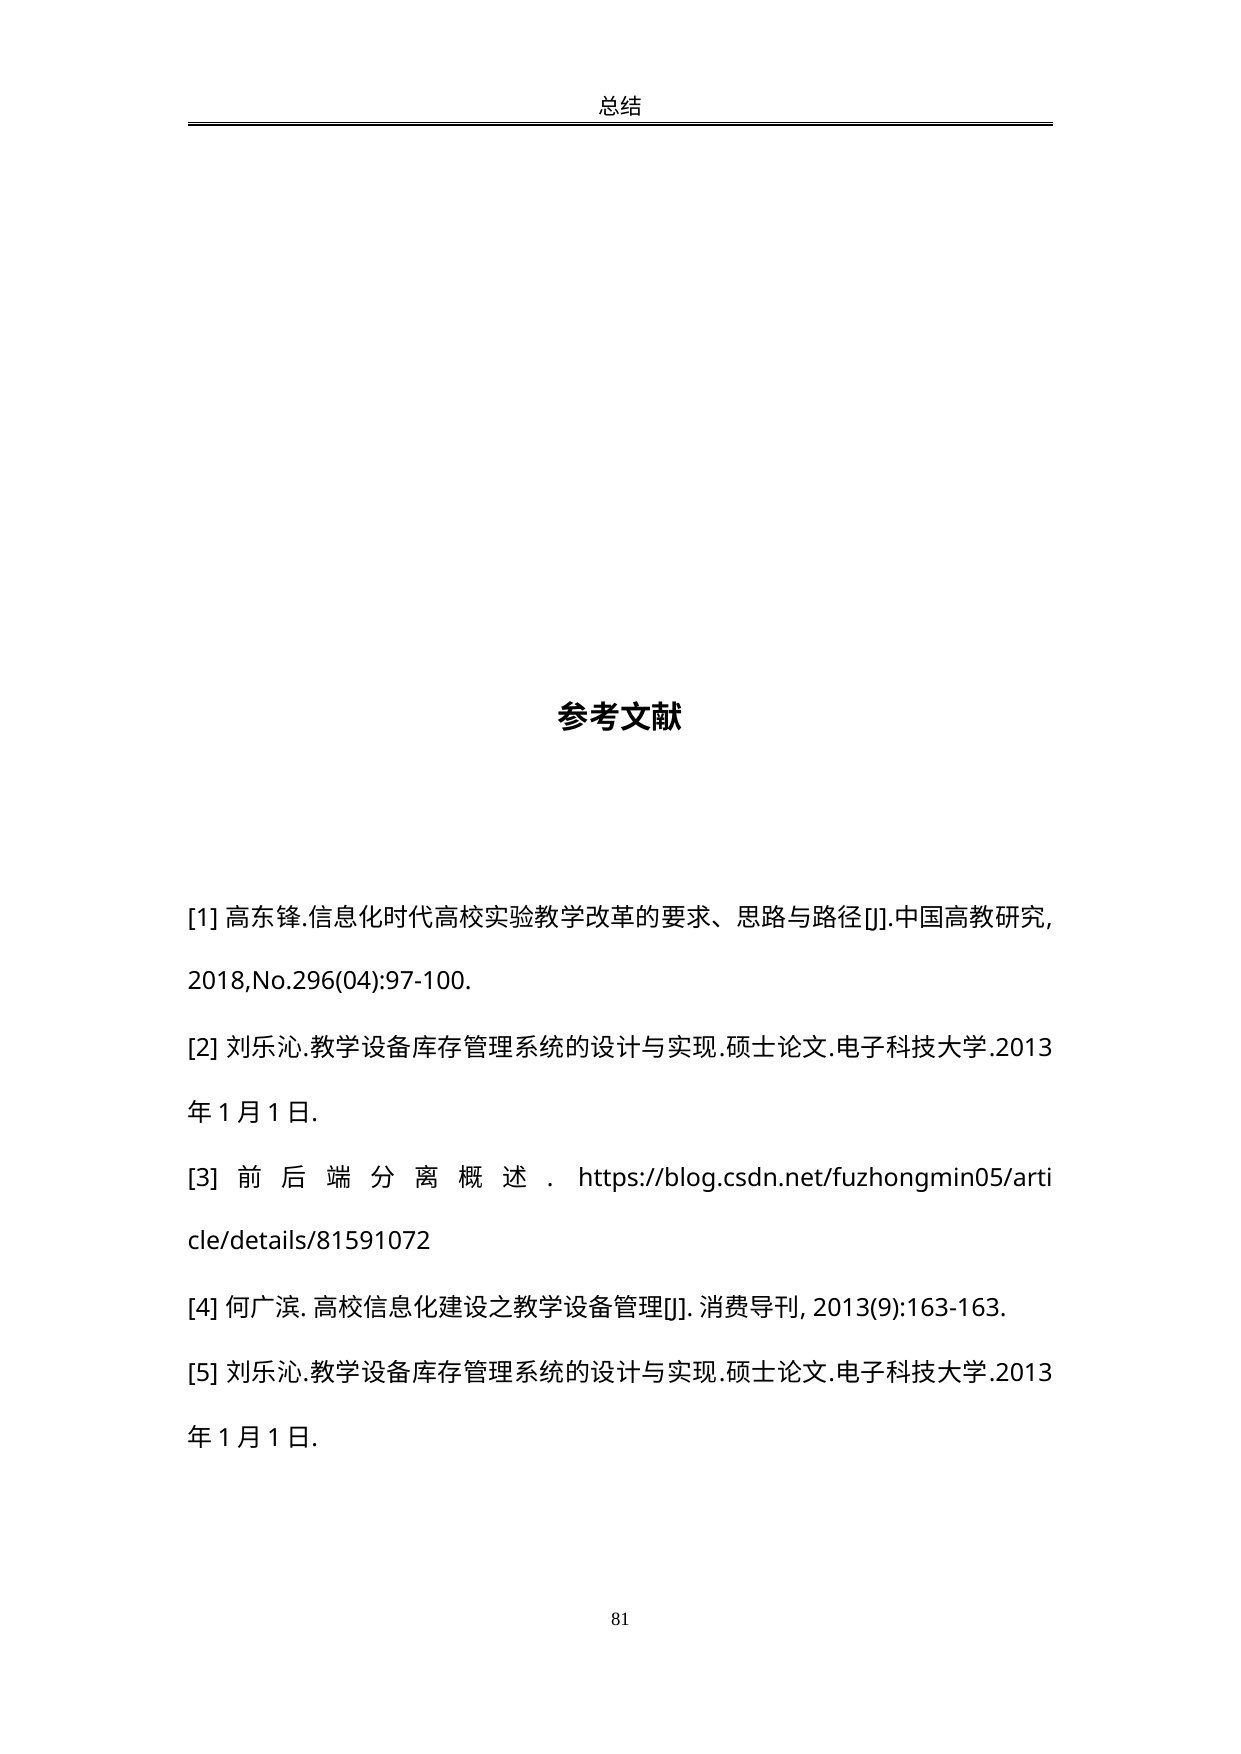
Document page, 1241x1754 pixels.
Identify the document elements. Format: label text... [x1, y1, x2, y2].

text [1] 高东锋.信息化时代高校实验教学改革的要求、思路与路径[J].中国高教研究, 2018,No.296(04):97-100. [187, 883, 1053, 1013]
text [5] 刘乐沁.教学设备库存管理系统的设计与实现.硕士论文.电子科技大学.2013年1月1日. [187, 1338, 1053, 1468]
text [3]前后端分离概述. https://blog.csdn.net/fuzhongmin05/arti cle/details/81591072 [187, 1143, 1053, 1273]
text [2] 刘乐沁.教学设备库存管理系统的设计与实现.硕士论文.电子科技大学.2013年1月1日. [187, 1013, 1053, 1143]
text 参考文献 [187, 682, 1053, 747]
text [4] 何广滨. 高校信息化建设之教学设备管理[J]. 消费导刊, 2013(9):163-163. [187, 1273, 1053, 1338]
